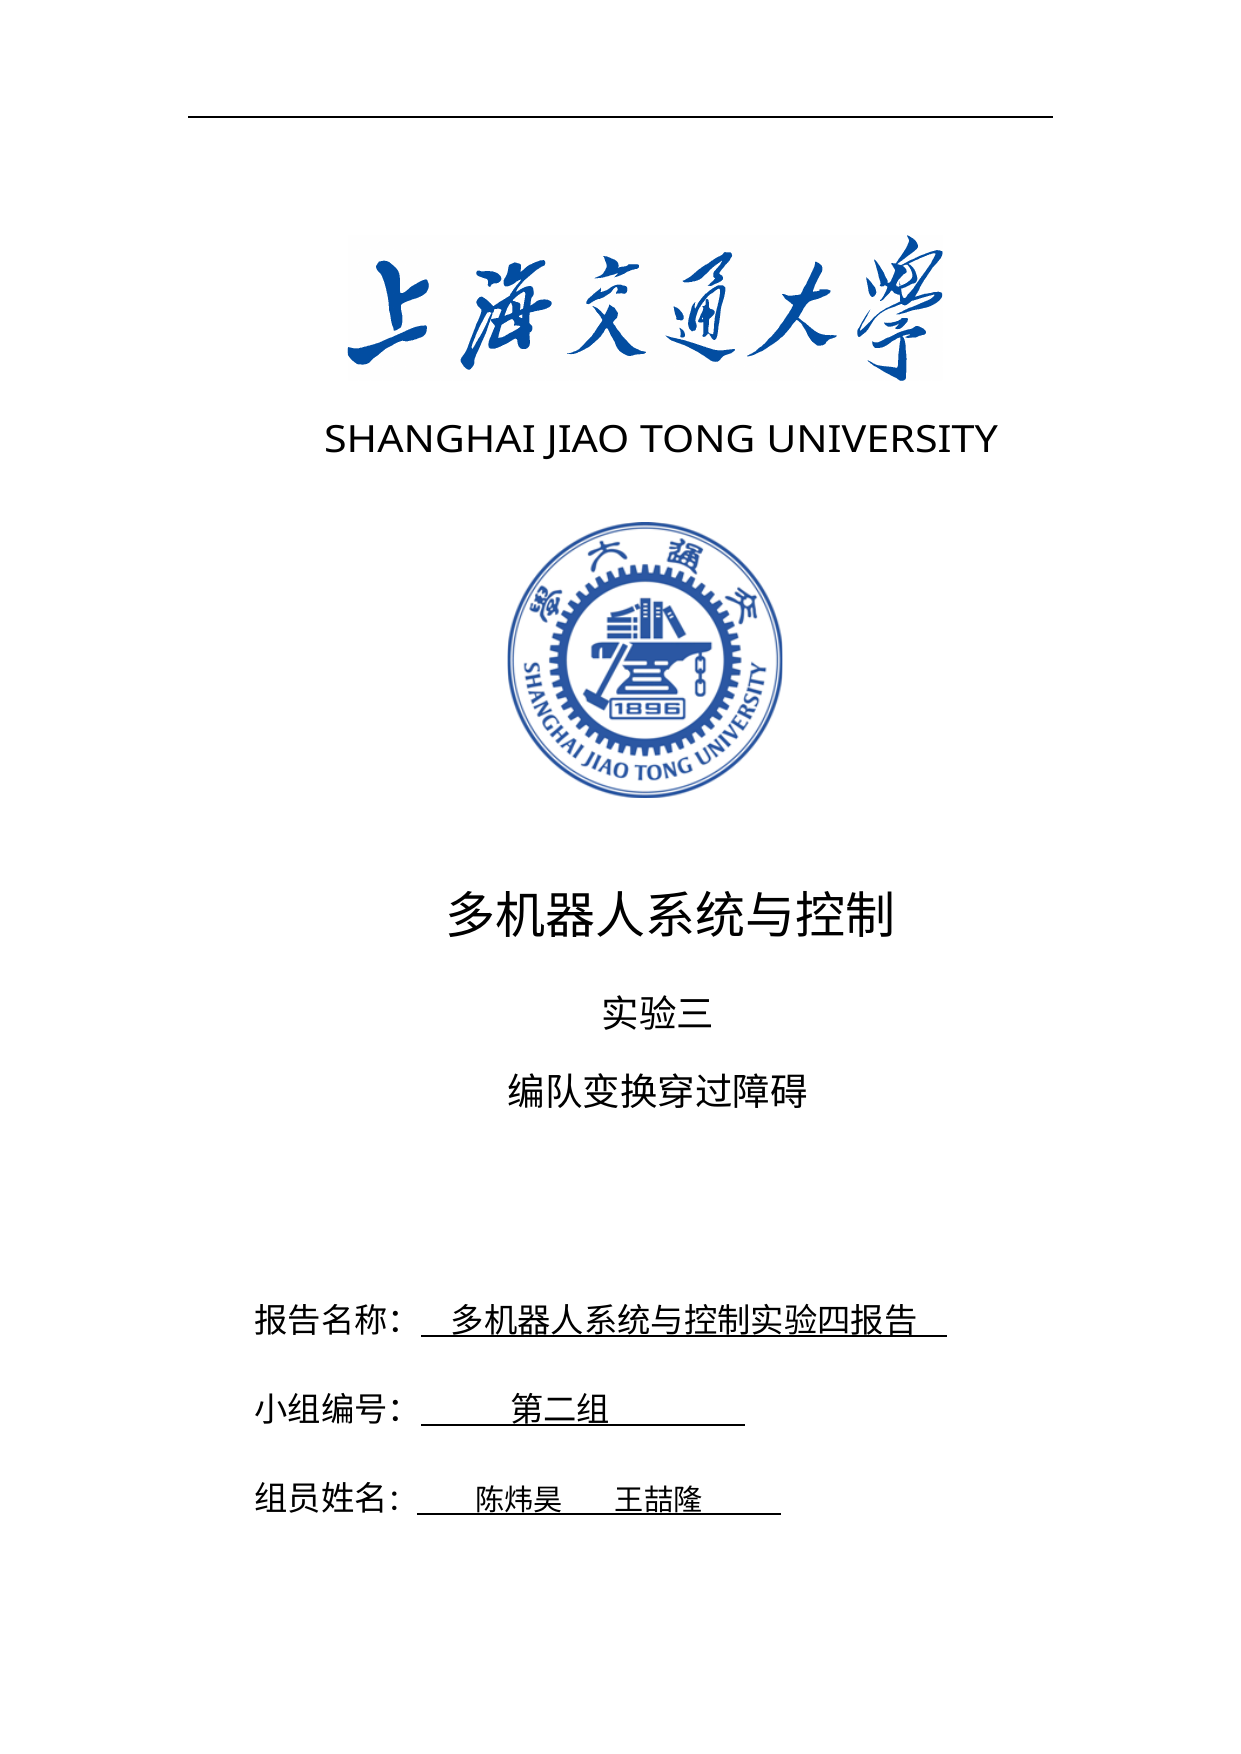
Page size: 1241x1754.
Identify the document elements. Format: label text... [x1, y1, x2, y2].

text 小组编号： 第二组 [187, 1374, 1053, 1439]
text 多机器人系统与控制 [187, 863, 1053, 960]
text SHANGHAI JIAO TONG UNIVERSITY [187, 405, 1053, 470]
picture [507, 522, 783, 798]
text 组员姓名： 陈炜昊 王喆隆 [187, 1463, 1053, 1528]
text 实验三 [187, 978, 1053, 1043]
text 报告名称： 多机器人系统与控制实验四报告 [187, 1285, 1053, 1350]
text 编队变换穿过障碍 [187, 1057, 1053, 1122]
picture [347, 235, 943, 381]
